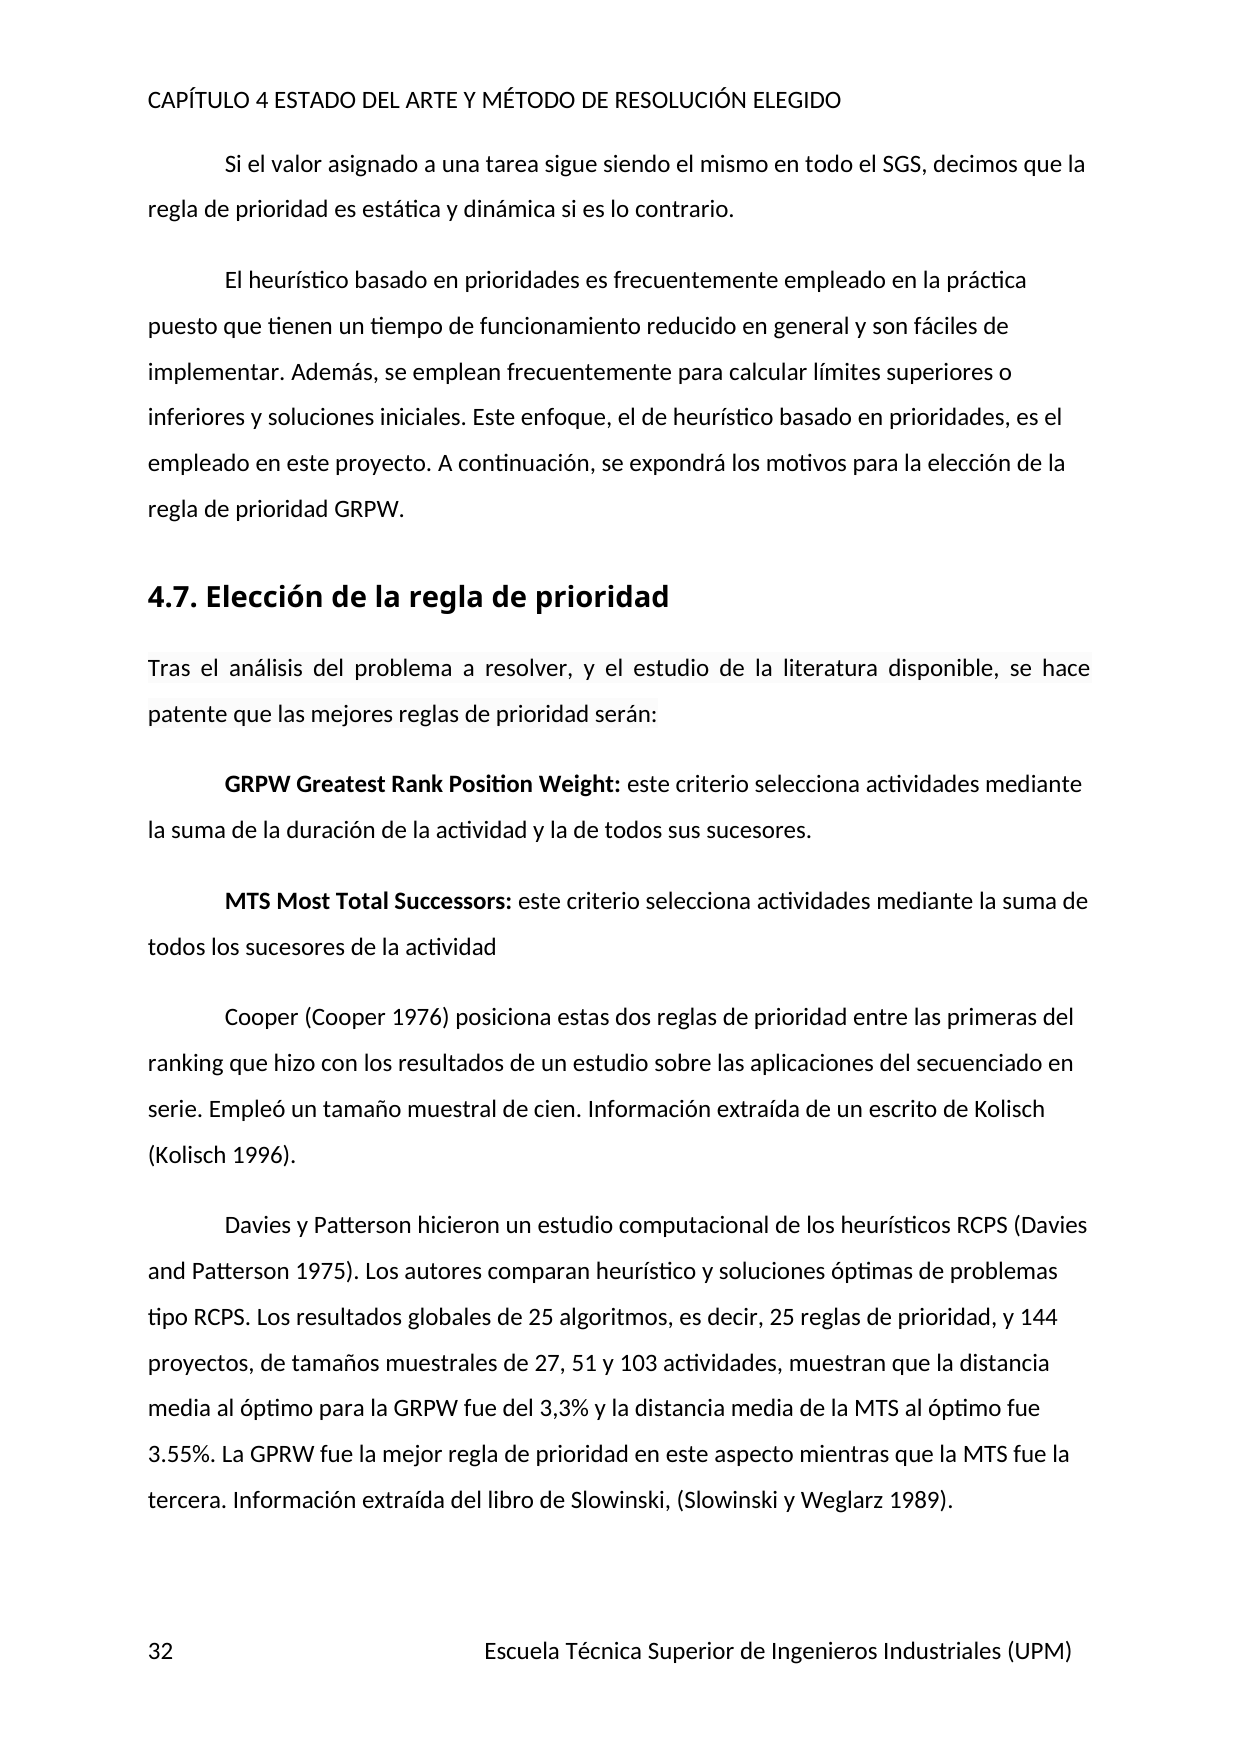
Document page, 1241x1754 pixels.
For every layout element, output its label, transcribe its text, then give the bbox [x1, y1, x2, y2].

text Davies y Patterson hicieron un estudio computacional de los heurísticos RCPS (Davies and Patterson 1975). Los autores comparan heurístico y soluciones óptimas de problemas tipo RCPS. Los resultados globales de 25 algoritmos, es decir, 25 reglas de prioridad, y 144 proyectos, de tamaños muestrales de 27, 51 y 103 actividades, muestran que la distancia media al óptimo para la GRPW fue del 3,3% y la distancia media de la MTS al óptimo fue 3.55%. La GPRW fue la mejor regla de prioridad en este aspecto mientras que la MTS fue la tercera. Información extraída del libro de Slowinski, (Slowinski y Weglarz 1989). [148, 1209, 1092, 1514]
text El heurístico basado en prioridades es frecuentemente empleado en la práctica puesto que tienen un tiempo de funcionamiento reducido en general y son fáciles de implementar. Además, se emplean frecuentemente para calcular límites superiores o inferiores y soluciones iniciales. Este enfoque, el de heurístico basado en prioridades, es el empleado en este proyecto. A continuación, se expondrá los motivos para la elección de la regla de prioridad GRPW. [148, 264, 1092, 523]
text GRPW Greatest Rank Position Weight: este criterio selecciona actividades mediante la suma de la duración de la actividad y la de todos sus sucesores. [148, 769, 1092, 845]
text Tras el análisis del problema a resolver, y el estudio de la literatura disponible, se hace patente que las mejores reglas de prioridad serán: [148, 683, 1092, 728]
text MTS Most Total Successors: este criterio selecciona actividades mediante la suma de todos los sucesores de la actividad [148, 885, 1092, 961]
subtitle 4.7. Elección de la regla de prioridad [148, 576, 1092, 616]
text Cooper (Cooper 1976) posiciona estas dos reglas de prioridad entre las primeras del ranking que hizo con los resultados de un estudio sobre las aplicaciones del secuenciado en serie. Empleó un tamaño muestral de cien. Información extraída de un escrito de Kolisch (Kolisch 1996). [148, 1002, 1092, 1169]
text Si el valor asignado a una tarea sigue siendo el mismo en todo el SGS, decimos que la regla de prioridad es estática y dinámica si es lo contrario. [148, 148, 1092, 224]
